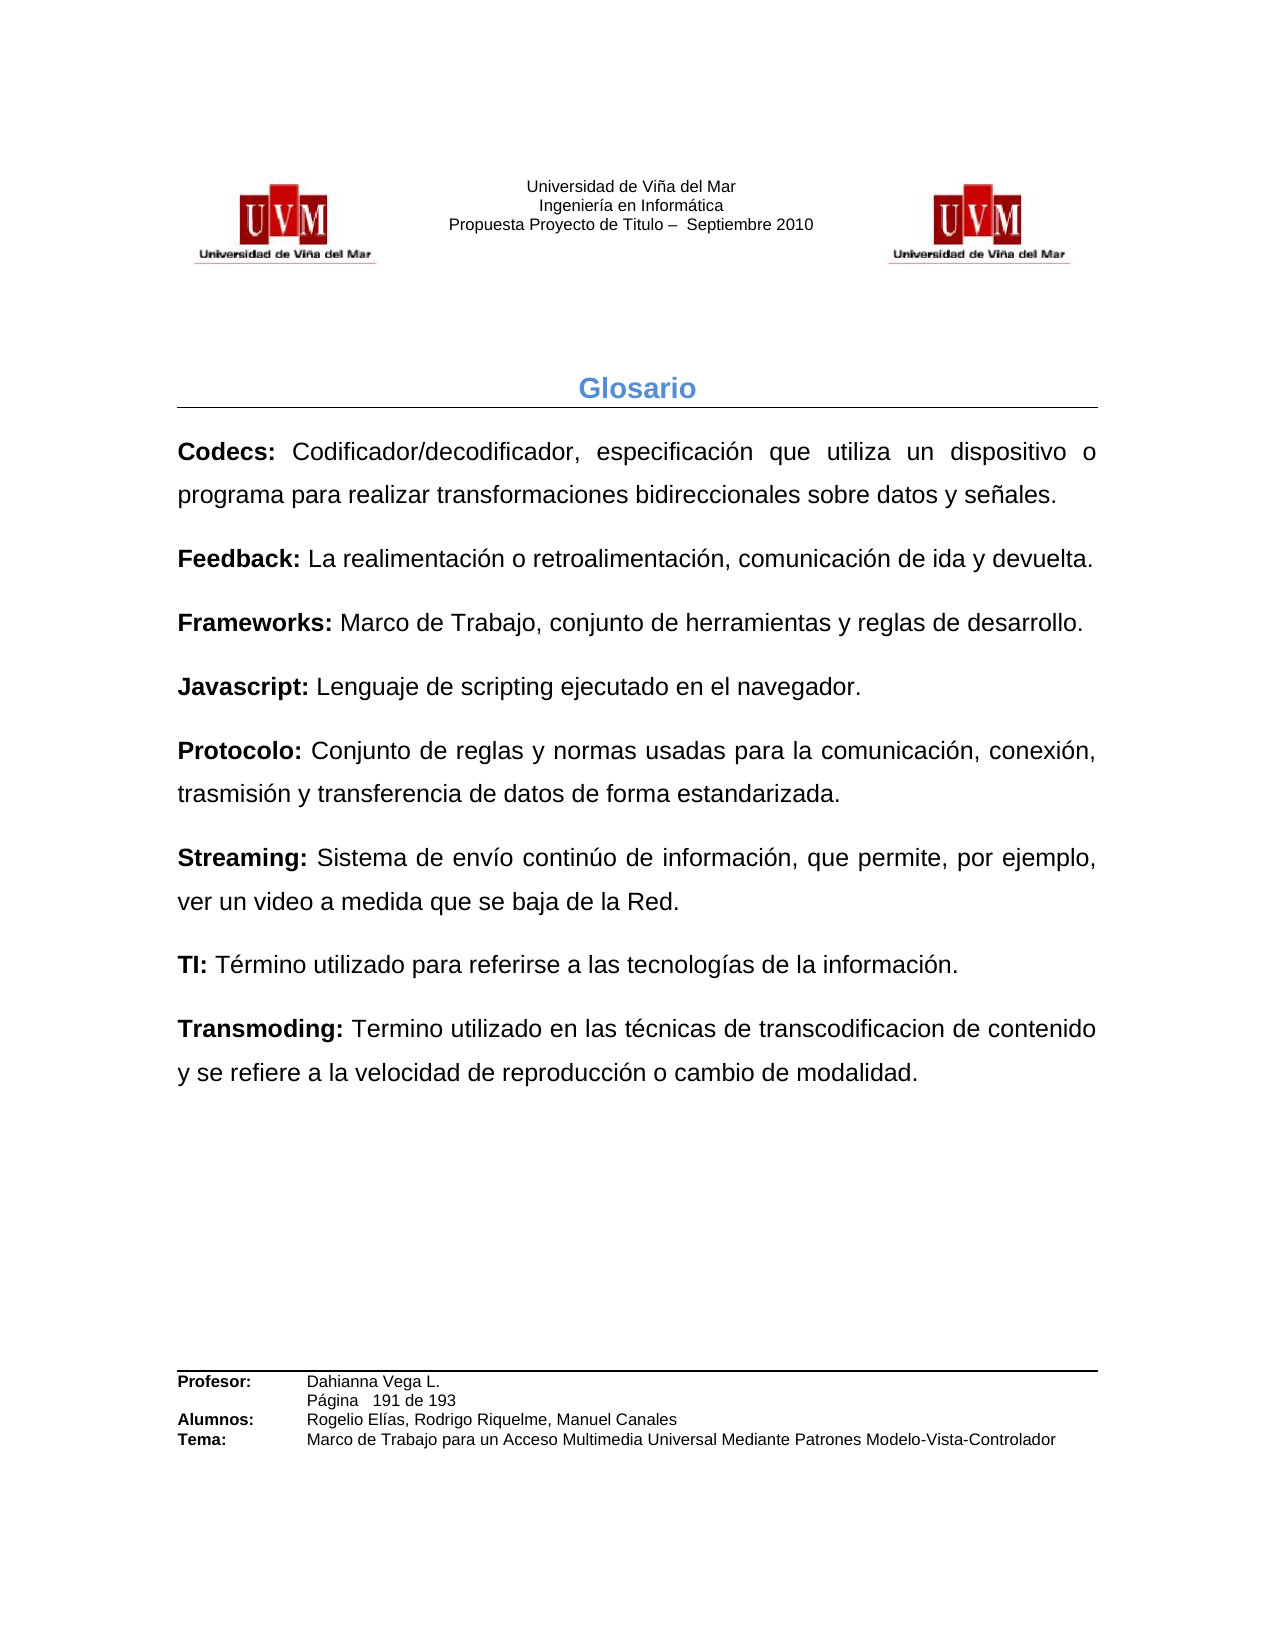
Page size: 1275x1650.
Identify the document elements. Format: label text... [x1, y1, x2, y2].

text Transmoding: Termino utilizado en las técnicas de transcodificacion de contenido y se refiere a la velocidad de reproducción o cambio de modalidad. [177, 1014, 1098, 1086]
text TI: Término utilizado para referirse a las tecnologías de la información. [177, 950, 1098, 979]
picture [871, 176, 1084, 267]
text Frameworks: Marco de Trabajo, conjunto de herramientas y reglas de desarrollo. [177, 608, 1098, 637]
picture [177, 176, 390, 267]
text Feedback: La realimentación o retroalimentación, comunicación de ida y devuelta. [177, 544, 1098, 573]
text Javascript: Lenguaje de scripting ejecutado en el navegador. [177, 672, 1098, 701]
title Glosario [177, 371, 1098, 407]
text Streaming: Sistema de envío continúo de información, que permite, por ejemplo, ver un video a medida que se baja de la Red. [177, 843, 1098, 915]
text Codecs: Codificador/decodificador, especificación que utiliza un dispositivo o programa para realizar transformaciones bidireccionales sobre datos y señales. [177, 437, 1098, 509]
text Protocolo: Conjunto de reglas y normas usadas para la comunicación, conexión, trasmisión y transferencia de datos de forma estandarizada. [177, 736, 1098, 808]
